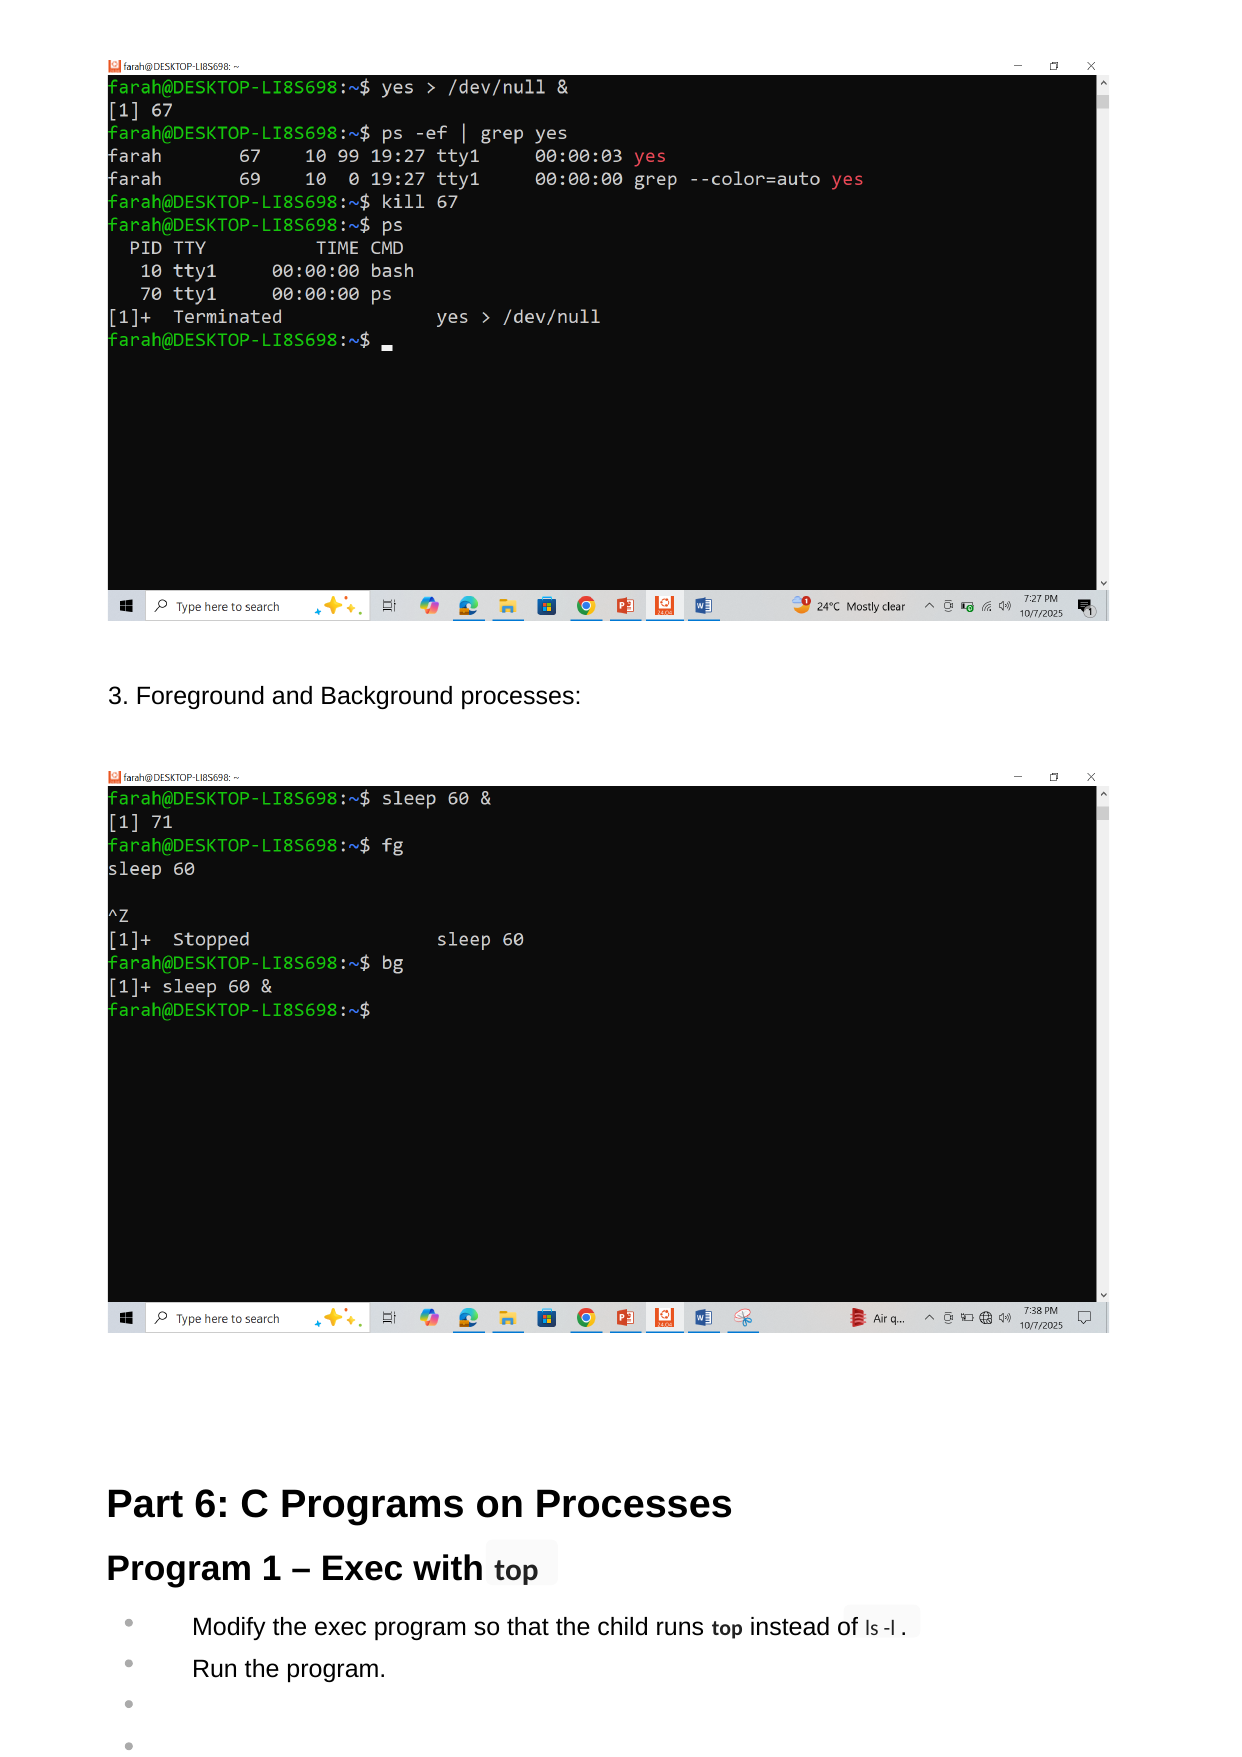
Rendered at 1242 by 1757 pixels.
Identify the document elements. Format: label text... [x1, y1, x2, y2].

text Program 1 – Exec with top [106, 1547, 1109, 1588]
text 3. Foreground and Background processes: [108, 681, 1134, 709]
picture [107, 57, 1110, 621]
picture [107, 768, 1110, 1333]
subtitle Part 6: C Programs on Processes [106, 1480, 1109, 1526]
text Run the program. [148, 1654, 1109, 1683]
text Modify the exec program so that the child runs top instead of ls -l . [148, 1612, 1109, 1641]
